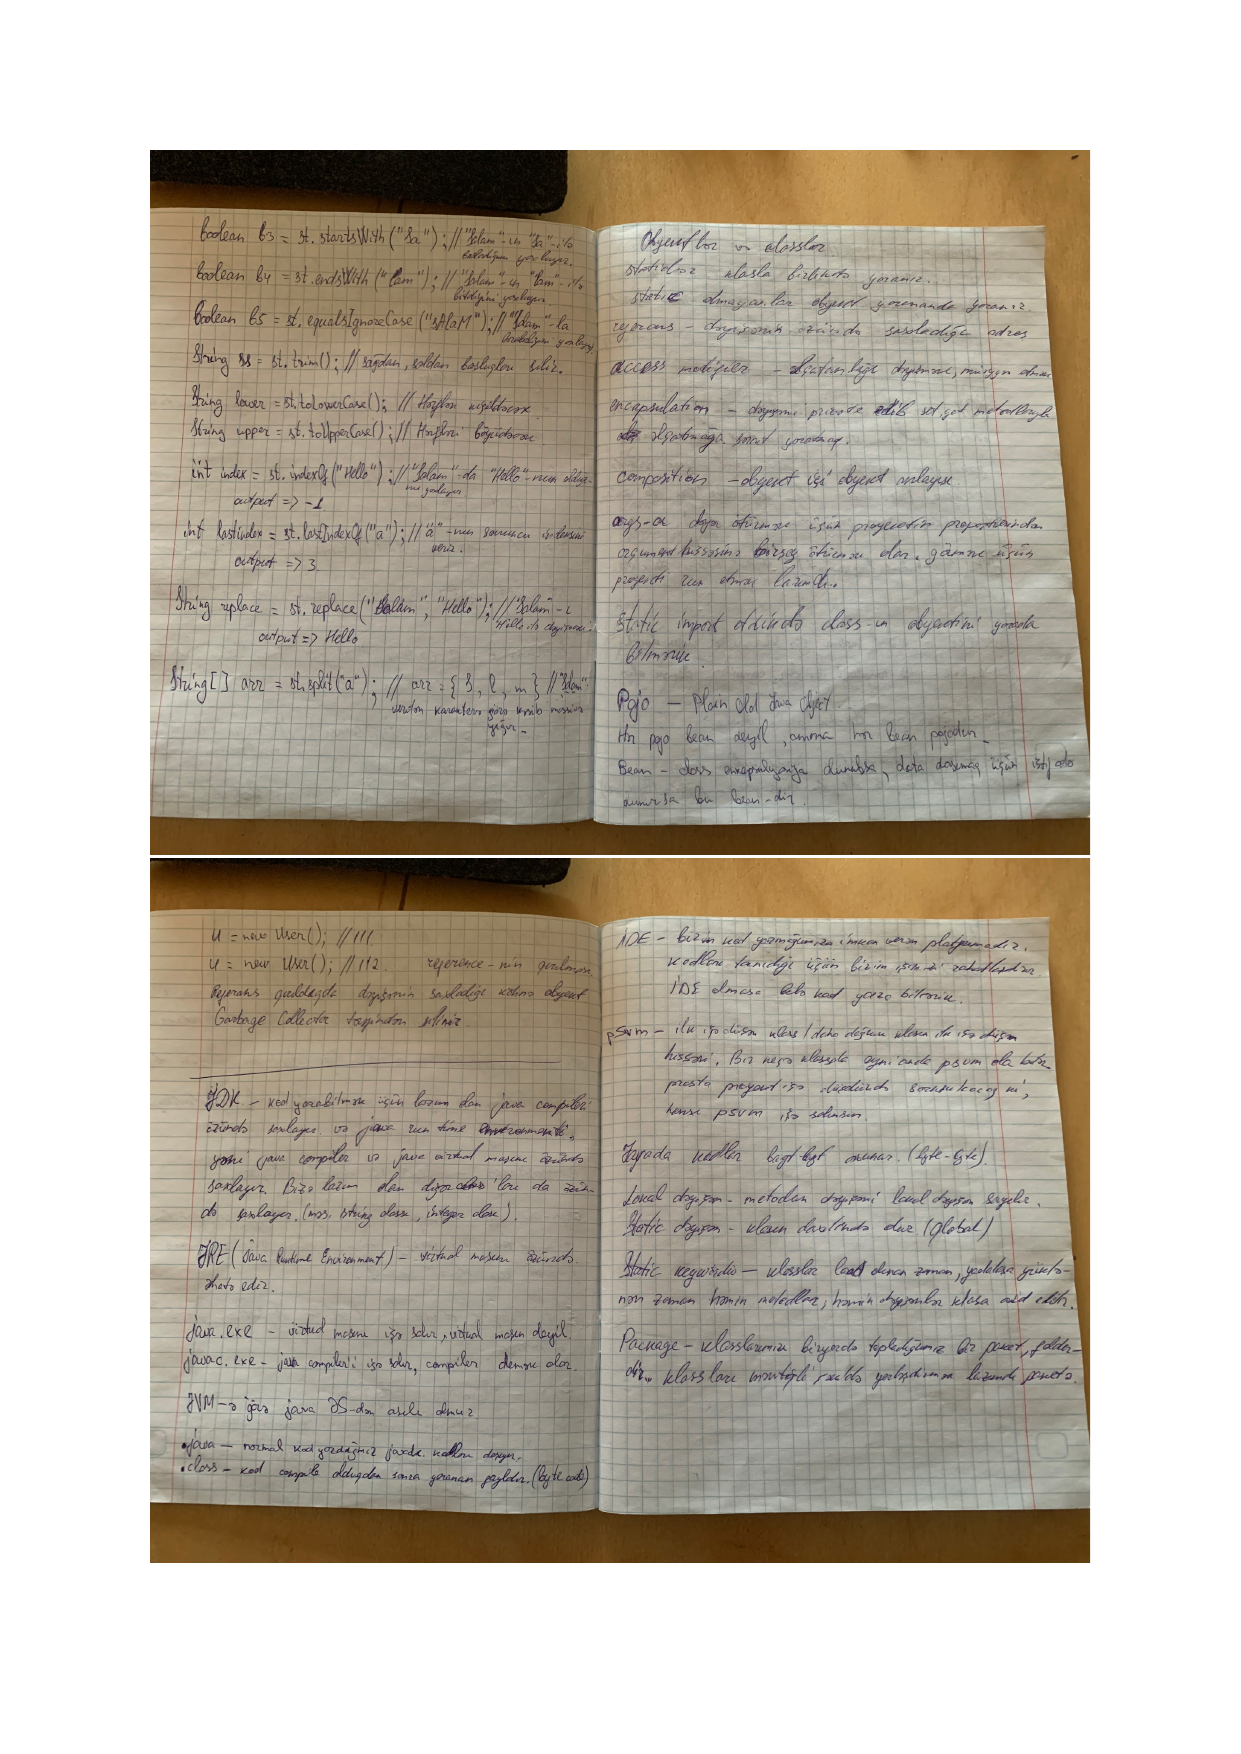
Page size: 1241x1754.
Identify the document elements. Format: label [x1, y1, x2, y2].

picture [150, 858, 1091, 1563]
picture [150, 150, 1091, 855]
